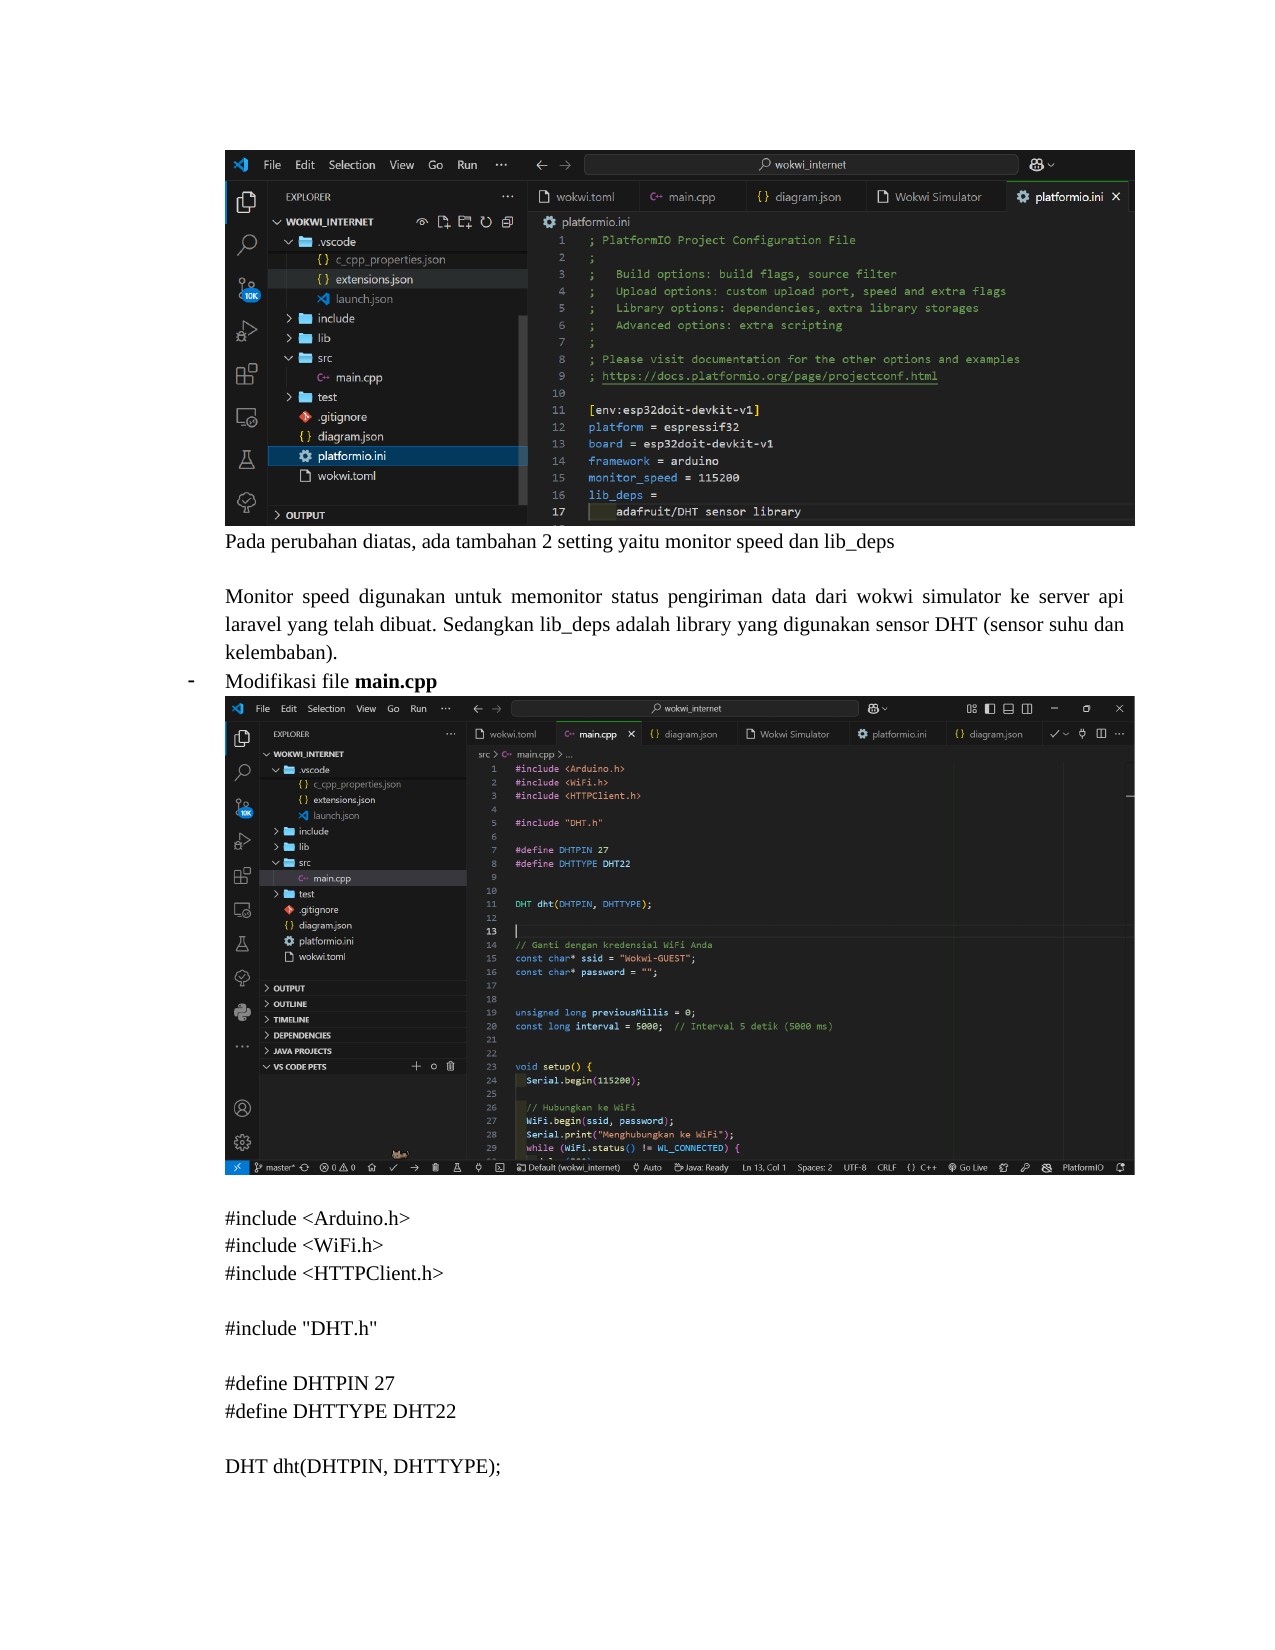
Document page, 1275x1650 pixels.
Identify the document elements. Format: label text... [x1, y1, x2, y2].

list Pada perubahan diatas, ada tambahan 2 setting yaitu monitor speed dan lib_deps [225, 526, 1125, 553]
list #include "DHT.h" [225, 1316, 1125, 1340]
list #define DHTPIN 27 [225, 1371, 1125, 1395]
picture [225, 696, 1135, 1175]
list #include <WiFi.h> [225, 1233, 1125, 1257]
list Monitor speed digunakan untuk memonitor status pengiriman data dari wokwi simulator ke server api laravel yang telah dibuat. Sedangkan lib_deps adalah library yang digunakan sensor DHT (sensor suhu dan kelembaban). [225, 584, 1125, 664]
list #define DHTTYPE DHT22 [225, 1399, 1125, 1423]
picture [225, 150, 1135, 526]
list Modifikasi file main.cpp [187, 667, 1125, 693]
list DHT dht(DHTPIN, DHTTYPE); [225, 1454, 1125, 1478]
list #include <HTTPClient.h> [225, 1261, 1125, 1285]
list #include <Arduino.h> [225, 1206, 1125, 1230]
